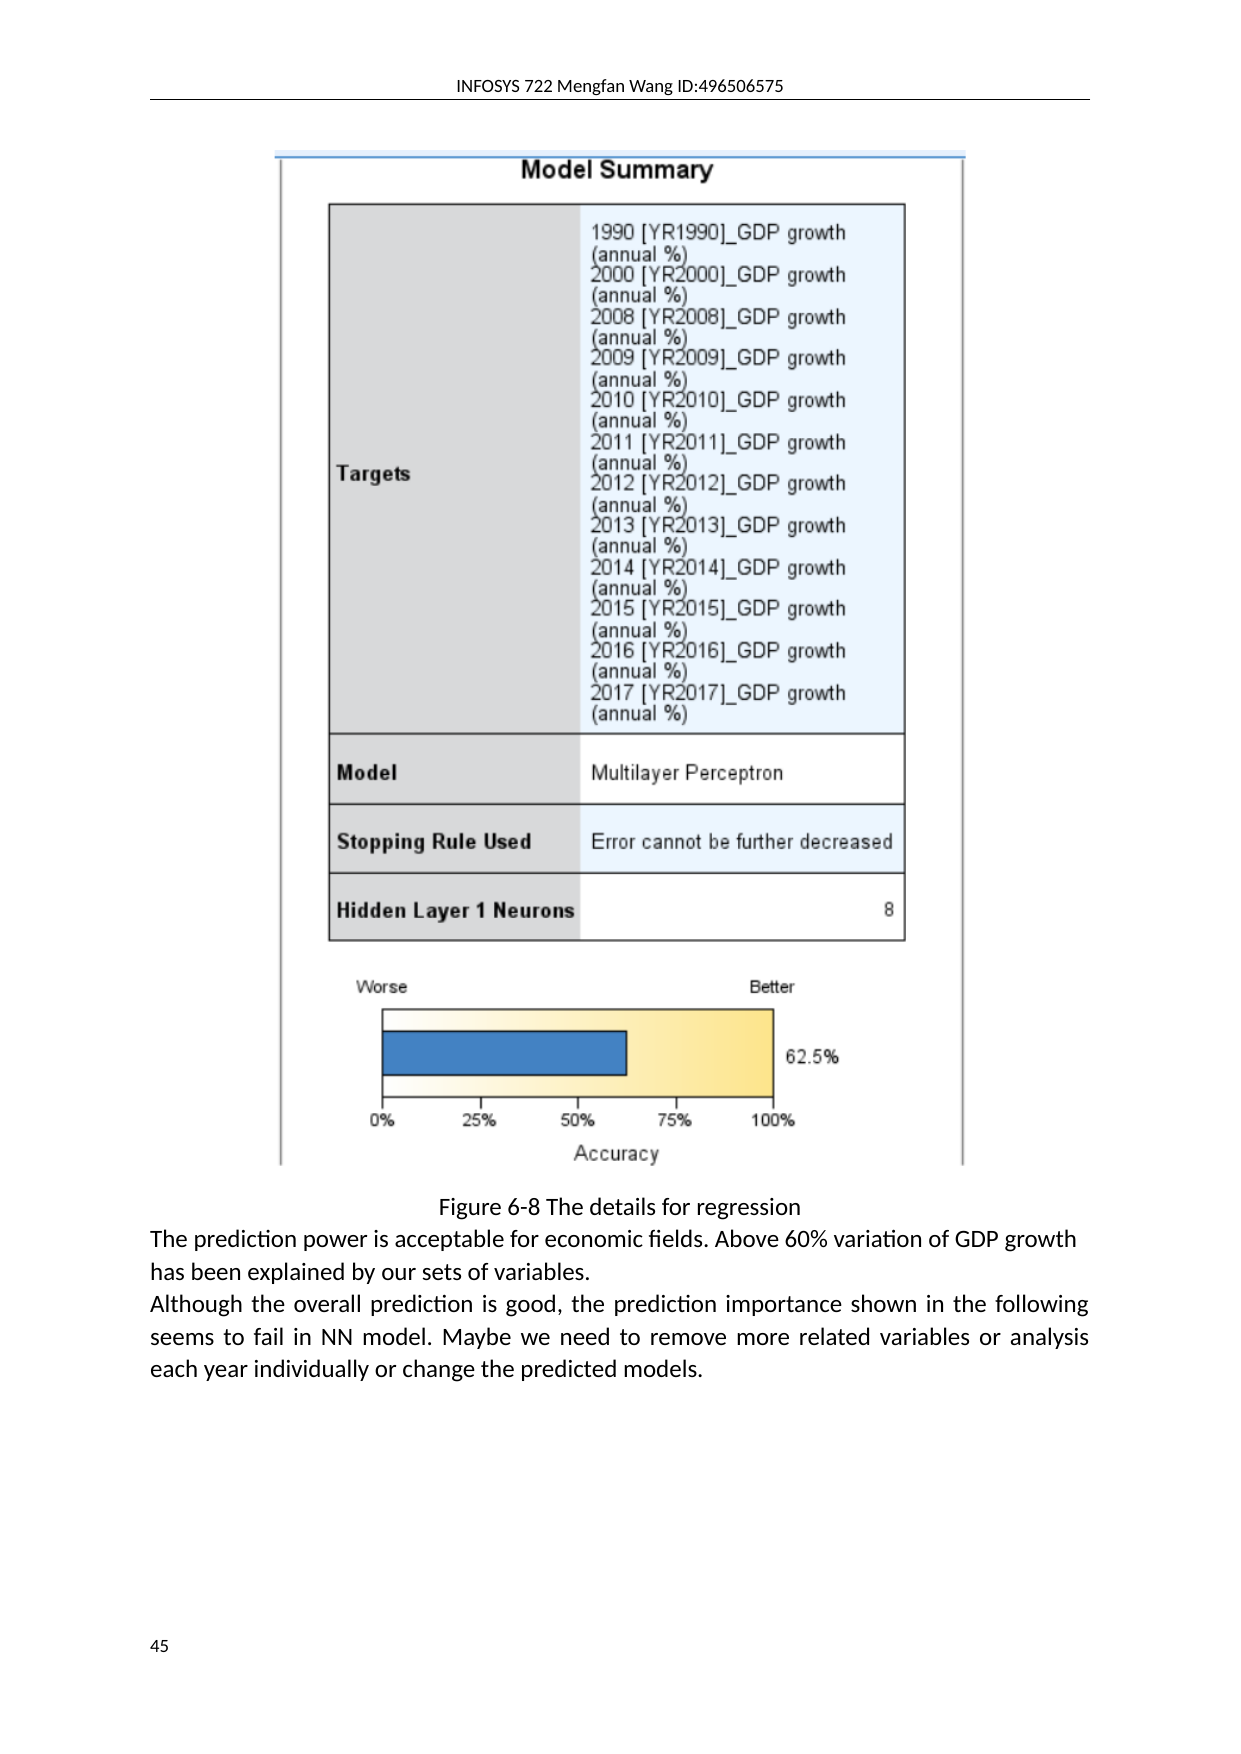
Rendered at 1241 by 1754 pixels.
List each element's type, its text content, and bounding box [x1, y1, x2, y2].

picture [274, 150, 966, 1166]
text The prediction power is acceptable for economic fields. Above 60% variation of GDP growth has been explained by our sets of variables. [150, 1222, 1090, 1287]
text Figure 6-8 The details for regression [150, 1190, 1090, 1222]
text Although the overall prediction is good, the prediction importance shown in the following seems to fail in NN model. Maybe we need to remove more related variables or analysis each year individually or change the predicted models. [150, 1287, 1090, 1385]
